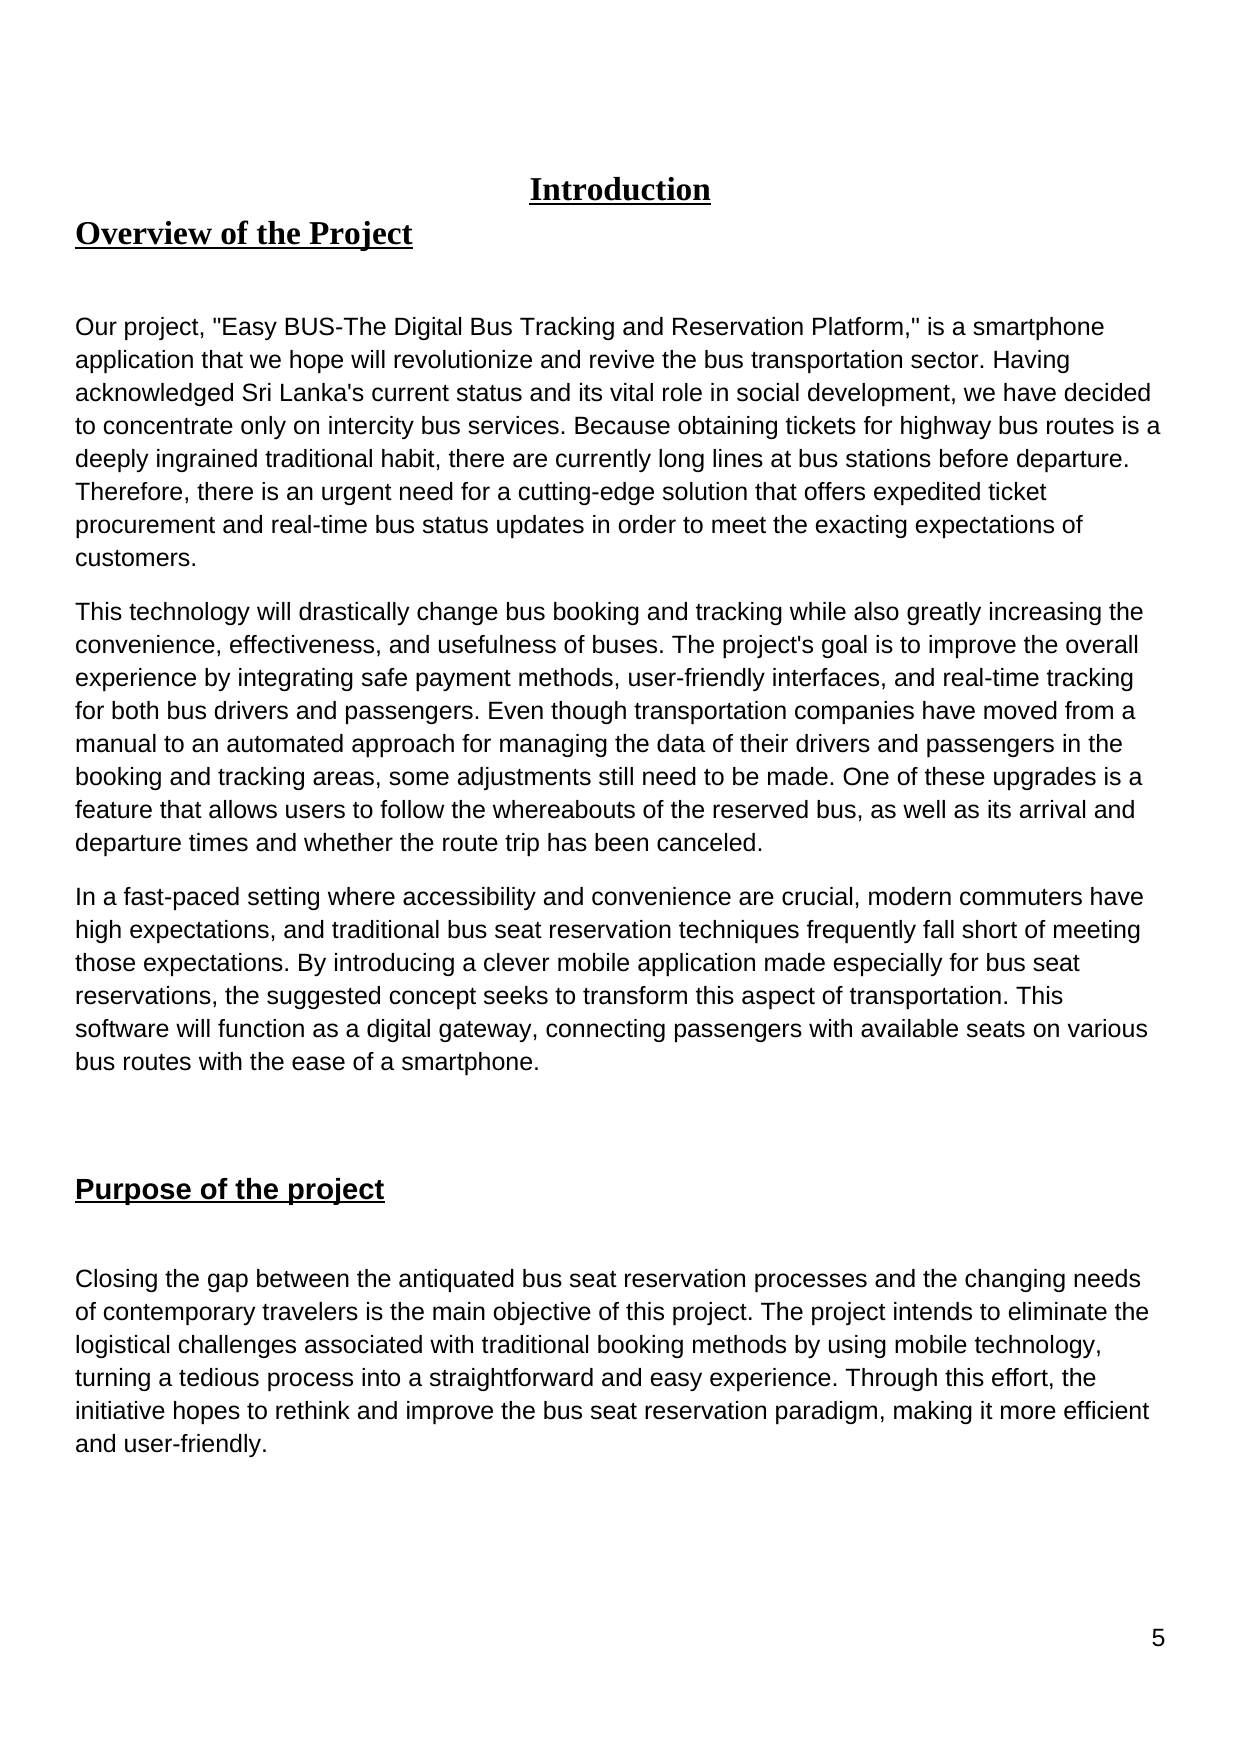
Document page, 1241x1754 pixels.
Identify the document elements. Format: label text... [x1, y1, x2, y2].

text In a fast-paced setting where accessibility and convenience are crucial, modern commuters have high expectations, and traditional bus seat reservation techniques frequently fall short of meeting those expectations. By introducing a clever mobile application made especially for bus seat reservations, the suggested concept seeks to transform this aspect of transportation. This software will function as a digital gateway, connecting passengers with available seats on various bus routes with the ease of a smartphone. [75, 882, 1165, 1075]
subtitle Introduction [75, 169, 1165, 208]
subtitle Purpose of the project [75, 1172, 1165, 1205]
text Our project, "Easy BUS-The Digital Bus Tracking and Reservation Platform," is a smartphone application that we hope will revolutionize and revive the bus transportation sector. Having acknowledged Sri Lanka's current status and its vital role in social development, we have decided to concentrate only on intercity bus services. Because obtaining tickets for highway bus routes is a deeply ingrained traditional habit, there are currently long lines at bus stations before departure. Therefore, there is an urgent need for a cutting-edge solution that offers expedited ticket procurement and real-time bus status updates in order to meet the exacting expectations of customers. [75, 312, 1165, 571]
text This technology will drastically change bus booking and tracking while also greatly increasing the convenience, effectiveness, and usefulness of buses. The project's goal is to improve the overall experience by integrating safe payment methods, user-friendly interfaces, and real-time tracking for both bus drivers and passengers. Even though transportation companies have moved from a manual to an automated approach for managing the data of their drivers and passengers in the booking and tracking areas, some adjustments still need to be made. One of these upgrades is a feature that allows users to follow the whereabouts of the reserved bus, as well as its arrival and departure times and whether the route trip has been canceled. [75, 597, 1165, 856]
text Closing the gap between the antiquated bus seat reservation processes and the changing needs of contemporary travelers is the main objective of this project. The project intends to eliminate the logistical challenges associated with traditional booking methods by using mobile technology, turning a tedious process into a straightforward and easy experience. Through this effort, the initiative hopes to rethink and improve the bus seat reservation paradigm, making it more efficient and user-friendly. [75, 1264, 1165, 1458]
subtitle Overview of the Project [75, 214, 1165, 252]
